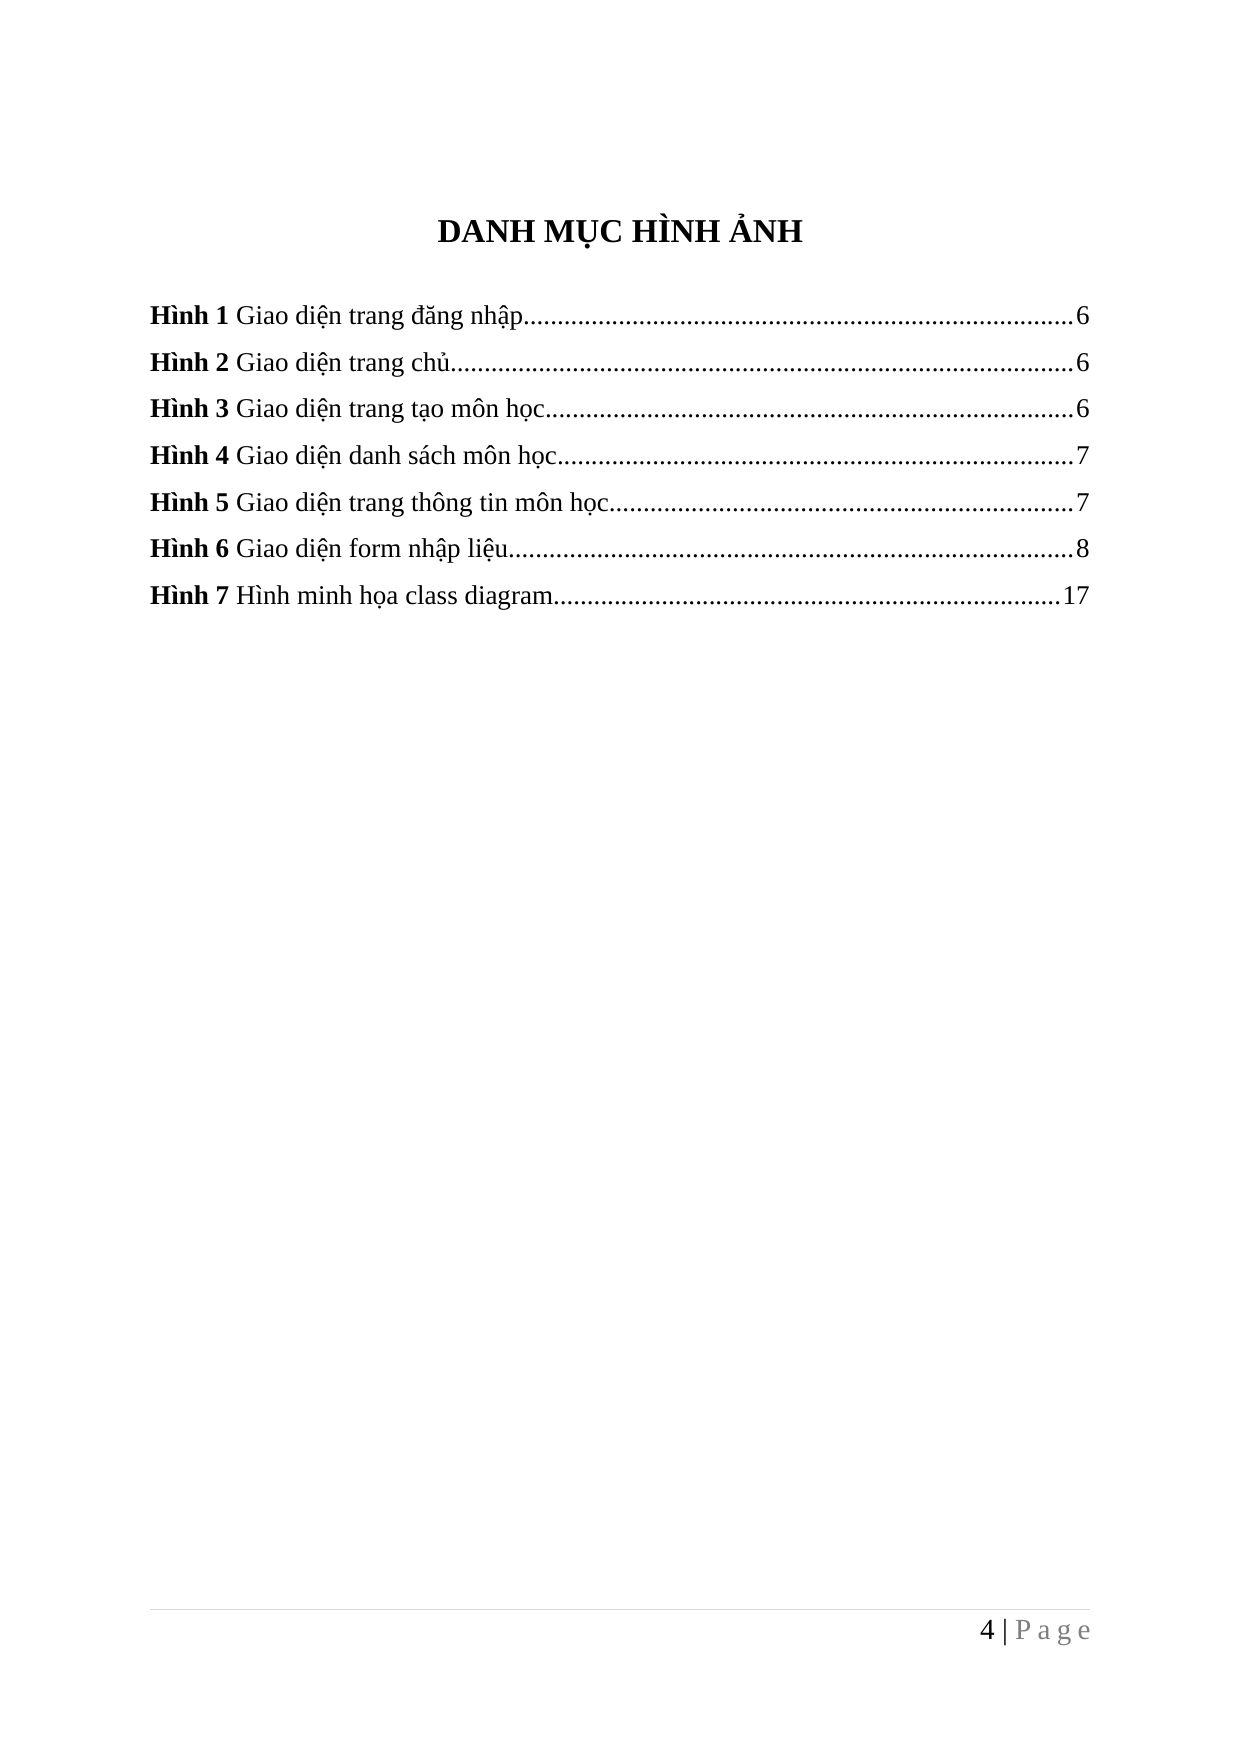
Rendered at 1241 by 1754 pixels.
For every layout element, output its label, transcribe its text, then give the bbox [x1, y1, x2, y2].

text Hình 6 Giao diện form nhập liệu 8 [150, 532, 1090, 564]
text Hình 5 Giao diện trang thông tin môn học 7 [150, 486, 1090, 517]
text Hình 2 Giao diện trang chủ 6 [150, 346, 1090, 377]
text Hình 1 Giao diện trang đăng nhập 6 [150, 299, 1090, 330]
text Hình 7 Hình minh họa class diagram 17 [150, 579, 1090, 610]
subtitle DANH MỤC HÌNH ẢNH [150, 211, 1090, 249]
text Hình 4 Giao diện danh sách môn học 7 [150, 439, 1090, 470]
text Hình 3 Giao diện trang tạo môn học 6 [150, 392, 1090, 424]
